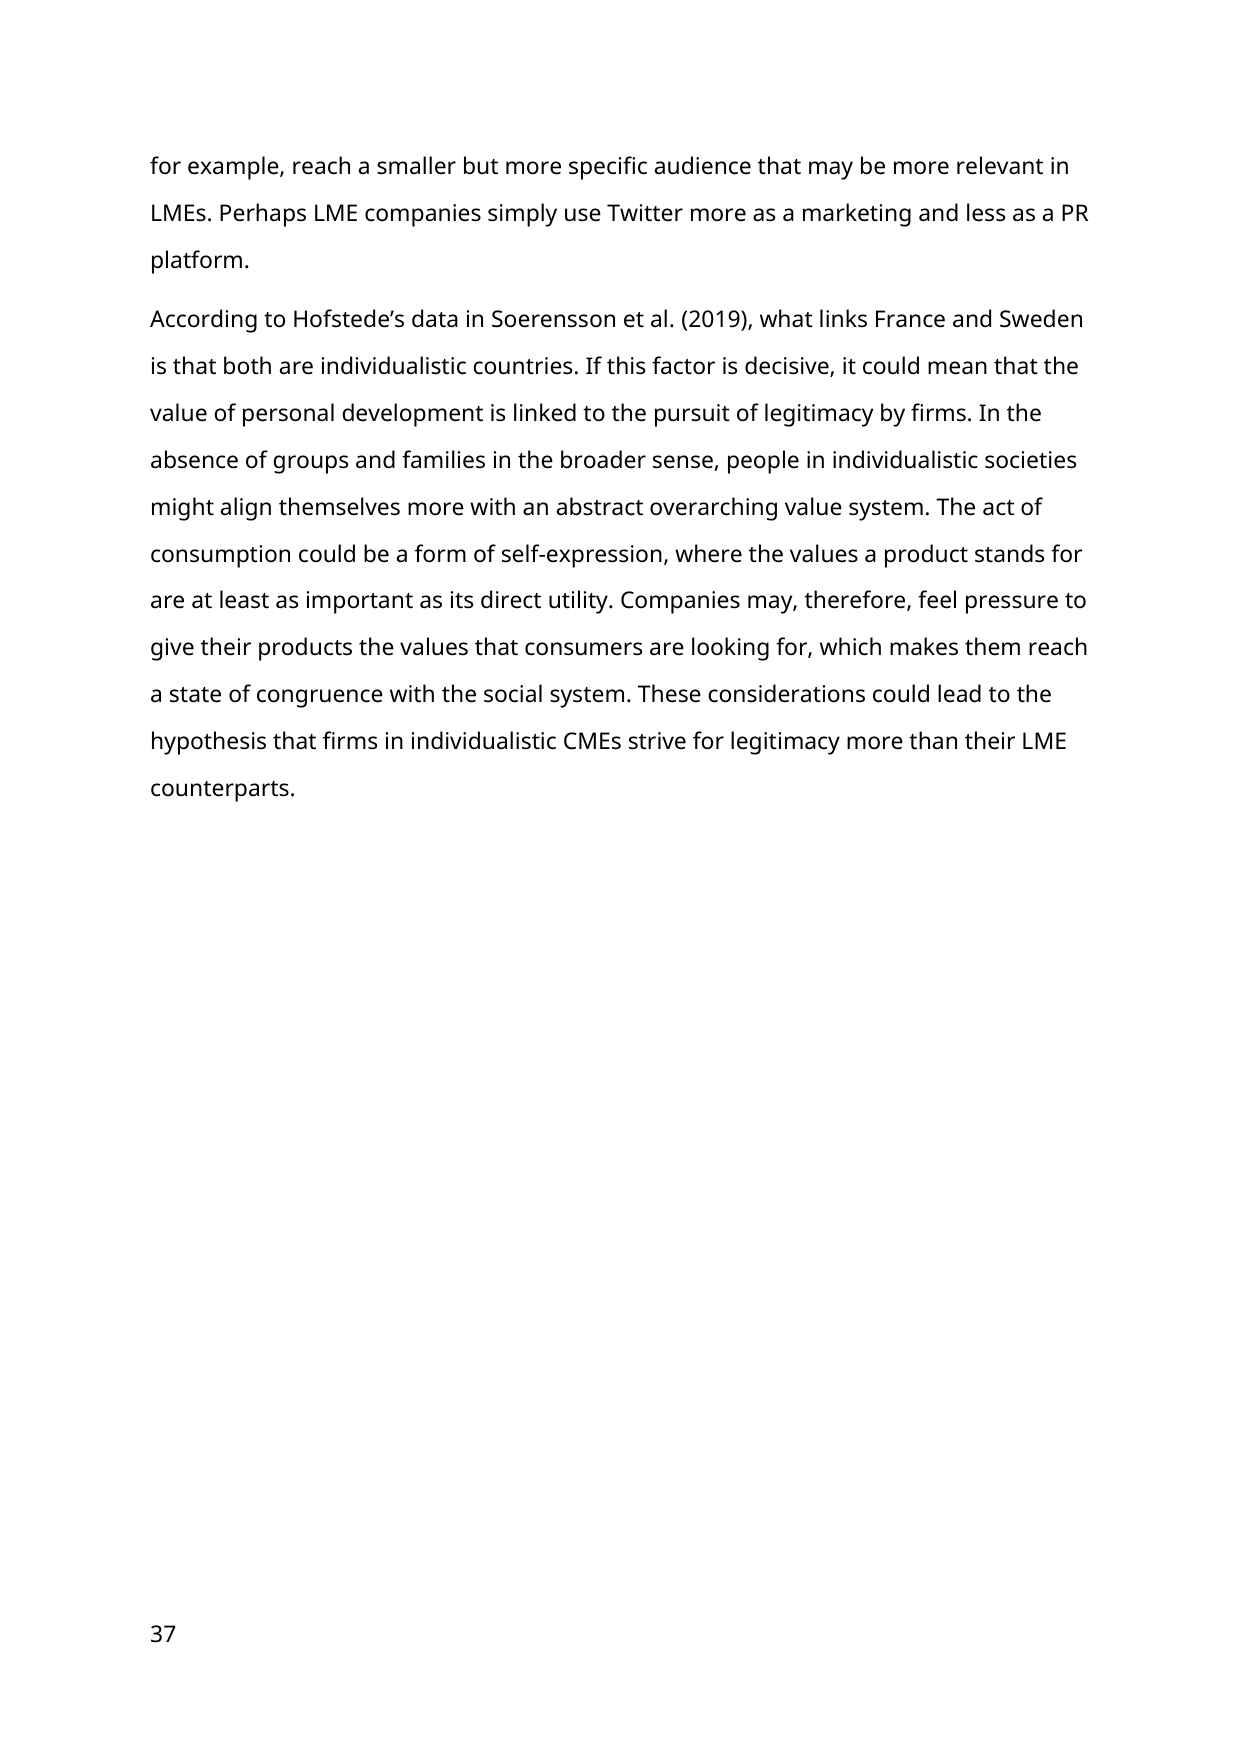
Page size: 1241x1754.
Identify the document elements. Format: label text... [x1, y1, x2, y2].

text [150, 150, 1090, 275]
text According to Hofstede’s data in Soerensson et al. (2019), what links France and Sweden is that both are individualistic countries. If this factor is decisive, it could mean that the value of personal development is linked to the pursuit of legitimacy by firms. In the absence of groups and families in the broader sense, people in individualistic societies might align themselves more with an abstract overarching value system. The act of consumption could be a form of self-expression, where the values a product stands for are at least as important as its direct utility. Companies may, therefore, feel pressure to give their products the values that consumers are looking for, which makes them reach a state of congruence with the social system. These considerations could lead to the hypothesis that firms in individualistic CMEs strive for legitimacy more than their LME counterparts. [150, 303, 1090, 803]
